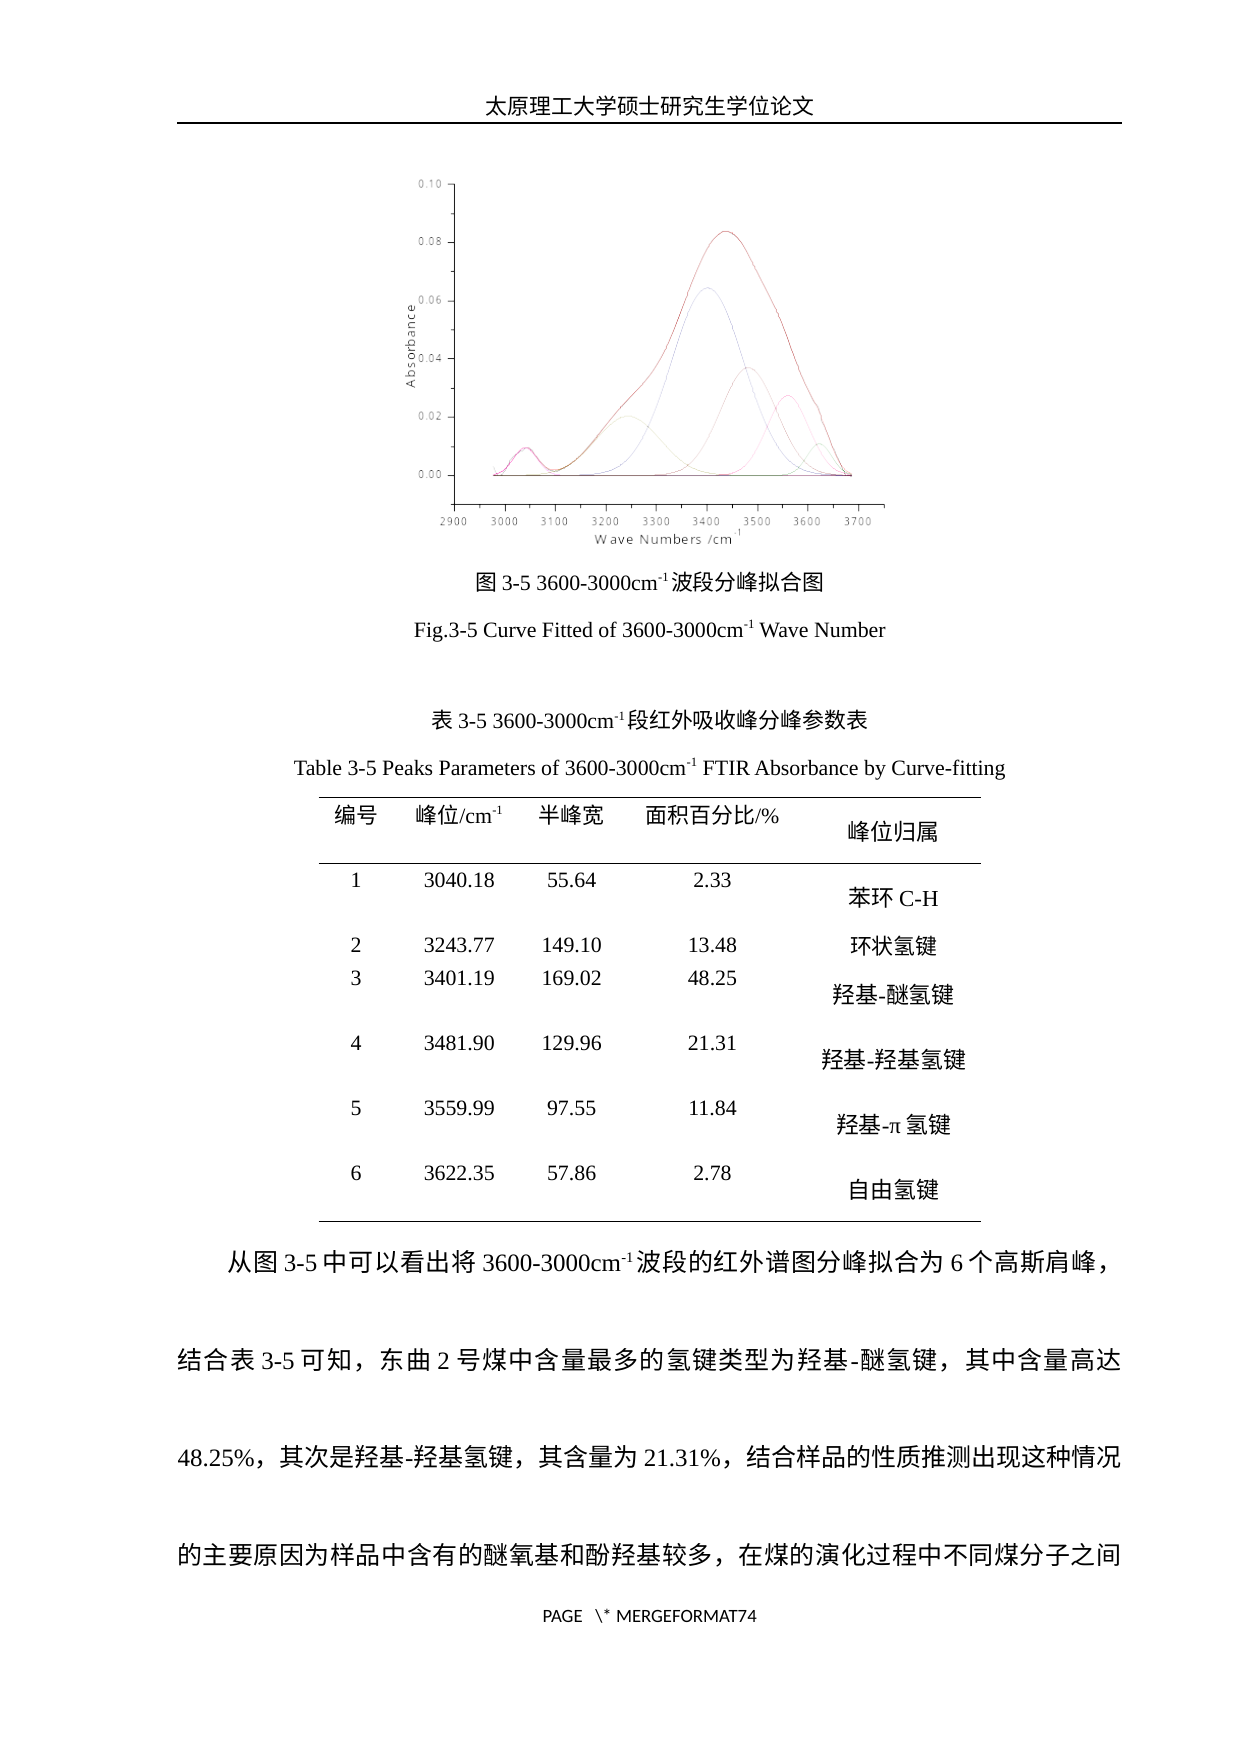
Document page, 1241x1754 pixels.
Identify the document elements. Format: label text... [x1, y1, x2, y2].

table_cell 13.48 [619, 929, 806, 961]
table_cell 2.78 [619, 1156, 806, 1221]
table_cell 3 [319, 961, 393, 1026]
table_cell 97.55 [525, 1091, 618, 1156]
table_cell 3243.77 [393, 929, 524, 961]
table_cell 129.96 [525, 1026, 618, 1091]
table_cell 3622.35 [393, 1156, 524, 1221]
table_cell 57.86 [525, 1156, 618, 1221]
table_cell 2.33 [619, 864, 806, 929]
table_cell 169.02 [525, 961, 618, 1026]
table_header 半峰宽 [525, 798, 618, 863]
table_cell 羟基-羟基氢键 [806, 1026, 981, 1091]
table_cell 5 [319, 1091, 393, 1156]
table_cell 149.10 [525, 929, 618, 961]
table_header 峰位归属 [806, 798, 981, 863]
table_cell 苯环C-H [806, 864, 981, 929]
table_cell 48.25 [619, 961, 806, 1026]
table_cell 2 [319, 929, 393, 961]
table_cell 羟基-π氢键 [806, 1091, 981, 1156]
table_cell 55.64 [525, 864, 618, 929]
table_header 峰位/cm-1 [393, 798, 524, 863]
text 图3-5 3600-3000cm-1波段分峰拟合图 [177, 564, 1122, 597]
table_cell 3401.19 [393, 961, 524, 1026]
text Table 3-5 Peaks Parameters of 3600-3000cm-1 FTIR Absorbance by Curve-fitting [177, 751, 1122, 784]
table_cell 羟基-醚氢键 [806, 961, 981, 1026]
table_header 编号 [319, 798, 393, 863]
text 表3-5 3600-3000cm-1段红外吸收峰分峰参数表 [177, 703, 1122, 736]
table_cell 21.31 [619, 1026, 806, 1091]
table_cell 自由氢键 [806, 1156, 981, 1221]
table_cell 环状氢键 [806, 929, 981, 961]
table_cell 3481.90 [393, 1026, 524, 1091]
table_cell 3559.99 [393, 1091, 524, 1156]
table_cell 4 [319, 1026, 393, 1091]
text Fig.3-5 Curve Fitted of 3600-3000cm-1 Wave Number [177, 613, 1122, 645]
table_header 面积百分比/% [619, 798, 806, 863]
table_cell 1 [319, 864, 393, 929]
table_cell 3040.18 [393, 864, 524, 929]
table_cell 6 [319, 1156, 393, 1221]
table_cell 11.84 [619, 1091, 806, 1156]
